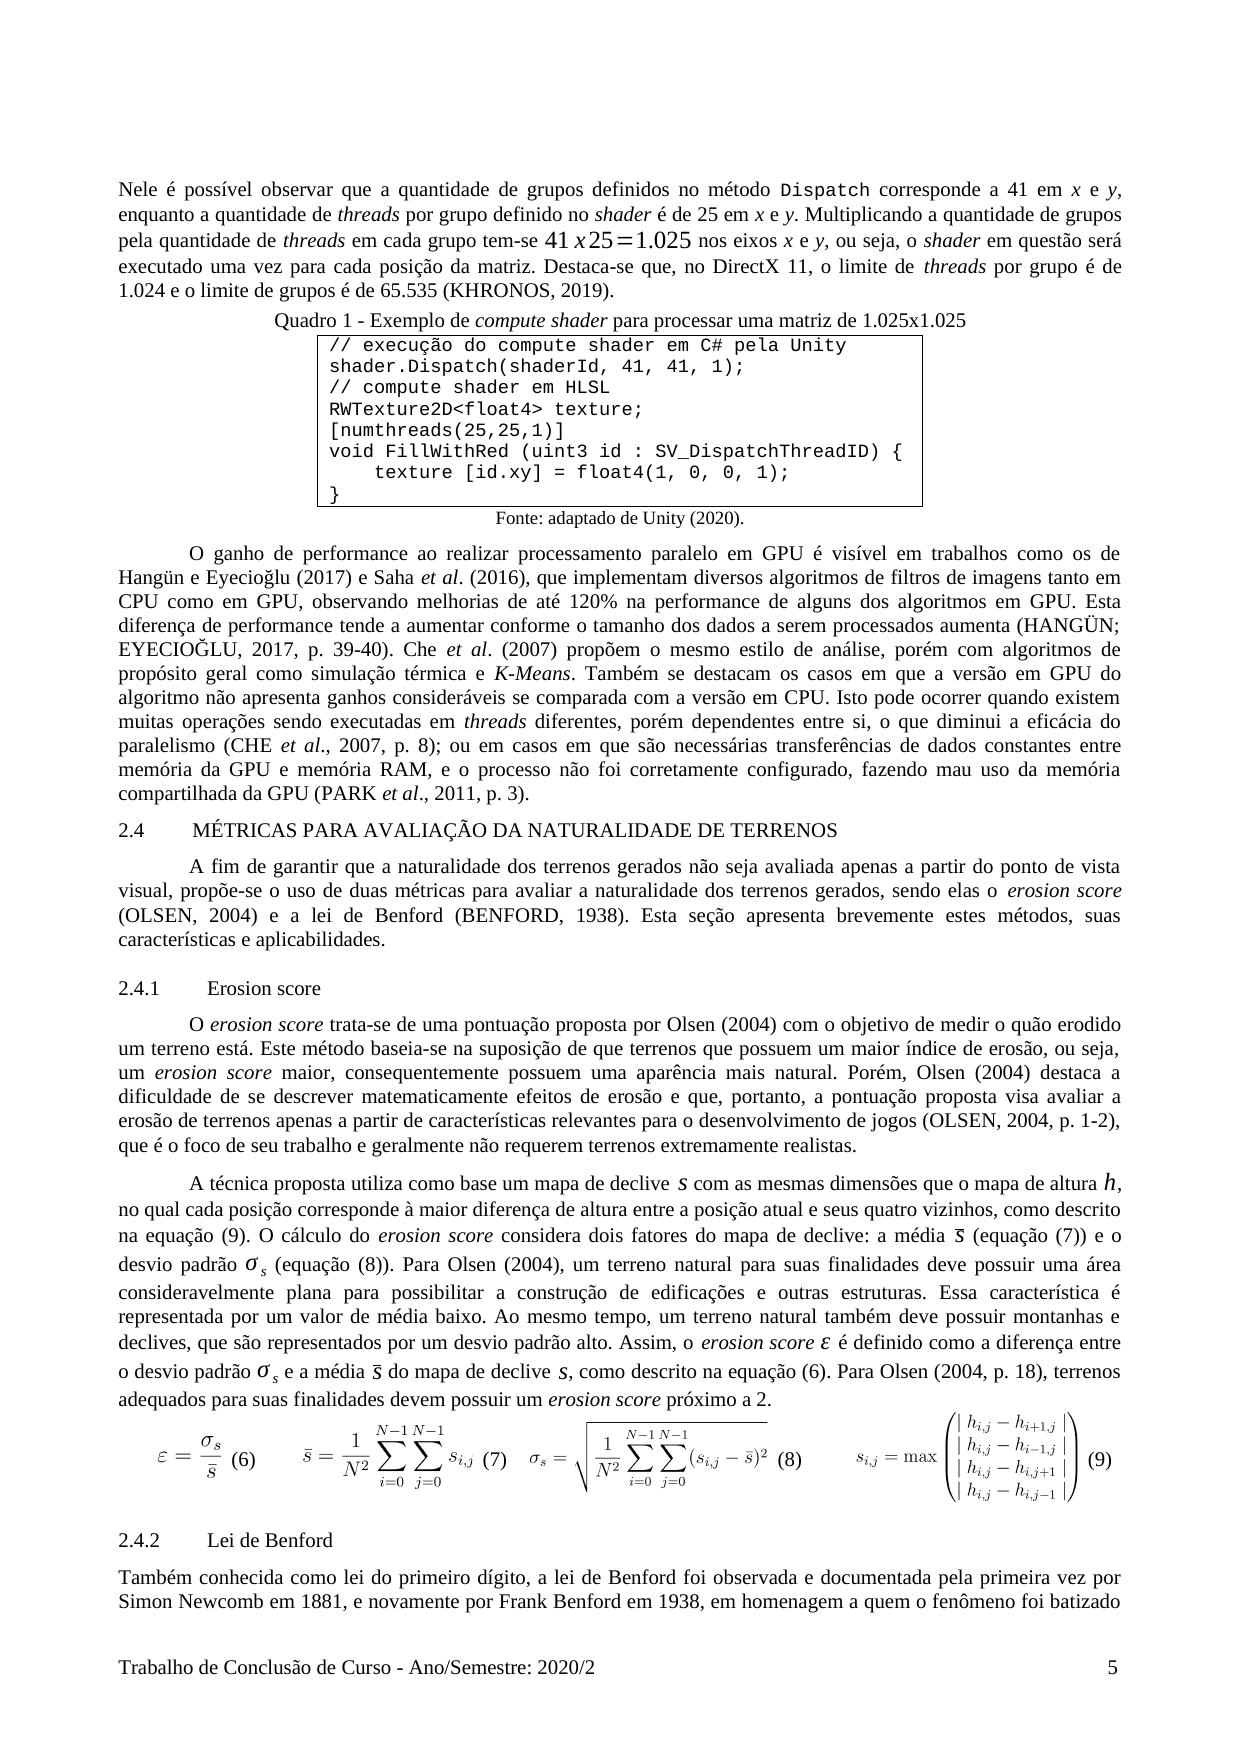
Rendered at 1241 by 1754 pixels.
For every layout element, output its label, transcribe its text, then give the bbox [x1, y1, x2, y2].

subtitle Lei de Benford [118, 1528, 1122, 1552]
text Quadro 1 - Exemplo de compute shader para processar uma matriz de 1.025x1.025 [118, 308, 1122, 332]
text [118, 1565, 1122, 1613]
text O erosion score trata-se de uma pontuação proposta por Olsen (2004) com o objetivo de medir o quão erodido um terreno está. Este método baseia-se na suposição de que terrenos que possuem um maior índice de erosão, ou seja, um erosion score maior, consequentemente possuem uma aparência mais natural. Porém, Olsen (2004) destaca a dificuldade de se descrever matematicamente efeitos de erosão e que, portanto, a pontuação proposta visa avaliar a erosão de terrenos apenas a partir de características relevantes para o desenvolvimento de jogos (OLSEN, 2004, p. 1-2), que é o foco de seu trabalho e geralmente não requerem terrenos extremamente realistas. [118, 1012, 1122, 1157]
table_header (6) [221, 1411, 266, 1503]
text Fonte: adaptado de Unity (2020). [118, 507, 1122, 528]
subtitle Erosion score [118, 976, 1122, 1000]
table_header [517, 1411, 767, 1503]
picture [855, 1412, 1078, 1502]
picture [529, 1422, 768, 1492]
text A técnica proposta utiliza como base um mapa de declive com as mesmas dimensões que o mapa de altura , no qual cada posição corresponde à maior diferença de altura entre a posição atual e seus quatro vizinhos, como descrito na equação (9). O cálculo do erosion score considera dois fatores do mapa de declive: a média (equação (7)) e o desvio padrão (equação (8)). Para Olsen (2004), um terreno natural para suas finalidades deve possuir uma área consideravelmente plana para possibilitar a construção de edificações e outras estruturas. Essa característica é representada por um valor de média baixo. Ao mesmo tempo, um terreno natural também deve possuir montanhas e declives, que são representados por um desvio padrão alto. Assim, o erosion score é definido como a diferença entre o desvio padrão e a média do mapa de declive , como descrito na equação (6). Para Olsen (2004, p. 18), terrenos adequados para suas finalidades devem possuir um erosion score próximo a 2. [118, 1169, 1122, 1411]
picture [157, 1436, 221, 1478]
text A fim de garantir que a naturalidade dos terrenos gerados não seja avaliada apenas a partir do ponto de vista visual, propõe-se o uso de duas métricas para avaliar a naturalidade dos terrenos gerados, sendo elas o erosion score (OLSEN, 2004) e a lei de Benford (BENFORD, 1938). Esta seção apresenta brevemente estes métodos, suas características e aplicabilidades. [118, 854, 1122, 951]
table_header [118, 1411, 221, 1503]
table_header // execução do compute shader em C# pela Unity shader.Dispatch(shaderId, 41, 41, 1); // compute shader em HLSL RWTexture2D<float4> texture; [numthreads(25,25,1)] void FillWithRed (uint3 id : SV_DispatchThreadID) { texture [id.xy] = float4(1, 0, 0, 1); } [318, 336, 922, 506]
text O ganho de performance ao realizar processamento paralelo em GPU é visível em trabalhos como os de Hangün e Eyecioğlu (2017) e Saha et al. (2016), que implementam diversos algoritmos de filtros de imagens tanto em CPU como em GPU, observando melhorias de até 120% na performance de alguns dos algoritmos em GPU. Esta diferença de performance tende a aumentar conforme o tamanho dos dados a serem processados aumenta (HANGÜN; EYECIOĞLU, 2017, p. 39-40). Che et al. (2007) propõem o mesmo estilo de análise, porém com algoritmos de propósito geral como simulação térmica e K-Means. Também se destacam os casos em que a versão em GPU do algoritmo não apresenta ganhos consideráveis se comparada com a versão em CPU. Isto pode ocorrer quando existem muitas operações sendo executadas em threads diferentes, porém dependentes entre si, o que diminui a eficácia do paralelismo (CHE et al., 2007, p. 8); ou em casos em que são necessárias transferências de dados constantes entre memória da GPU e memória RAM, e o processo não foi corretamente configurado, fazendo mau uso da memória compartilhada da GPU (PARK et al., 2011, p. 3). [118, 541, 1122, 805]
table_header [266, 1411, 472, 1503]
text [118, 177, 1122, 302]
table_header (7) [473, 1411, 517, 1503]
subtitle Métricas para avaliação da naturalidade de terrenos [118, 818, 1122, 842]
table_header (8) [767, 1411, 812, 1503]
picture [302, 1425, 473, 1489]
table_header [812, 1411, 1078, 1503]
table_header (9) [1078, 1411, 1122, 1503]
